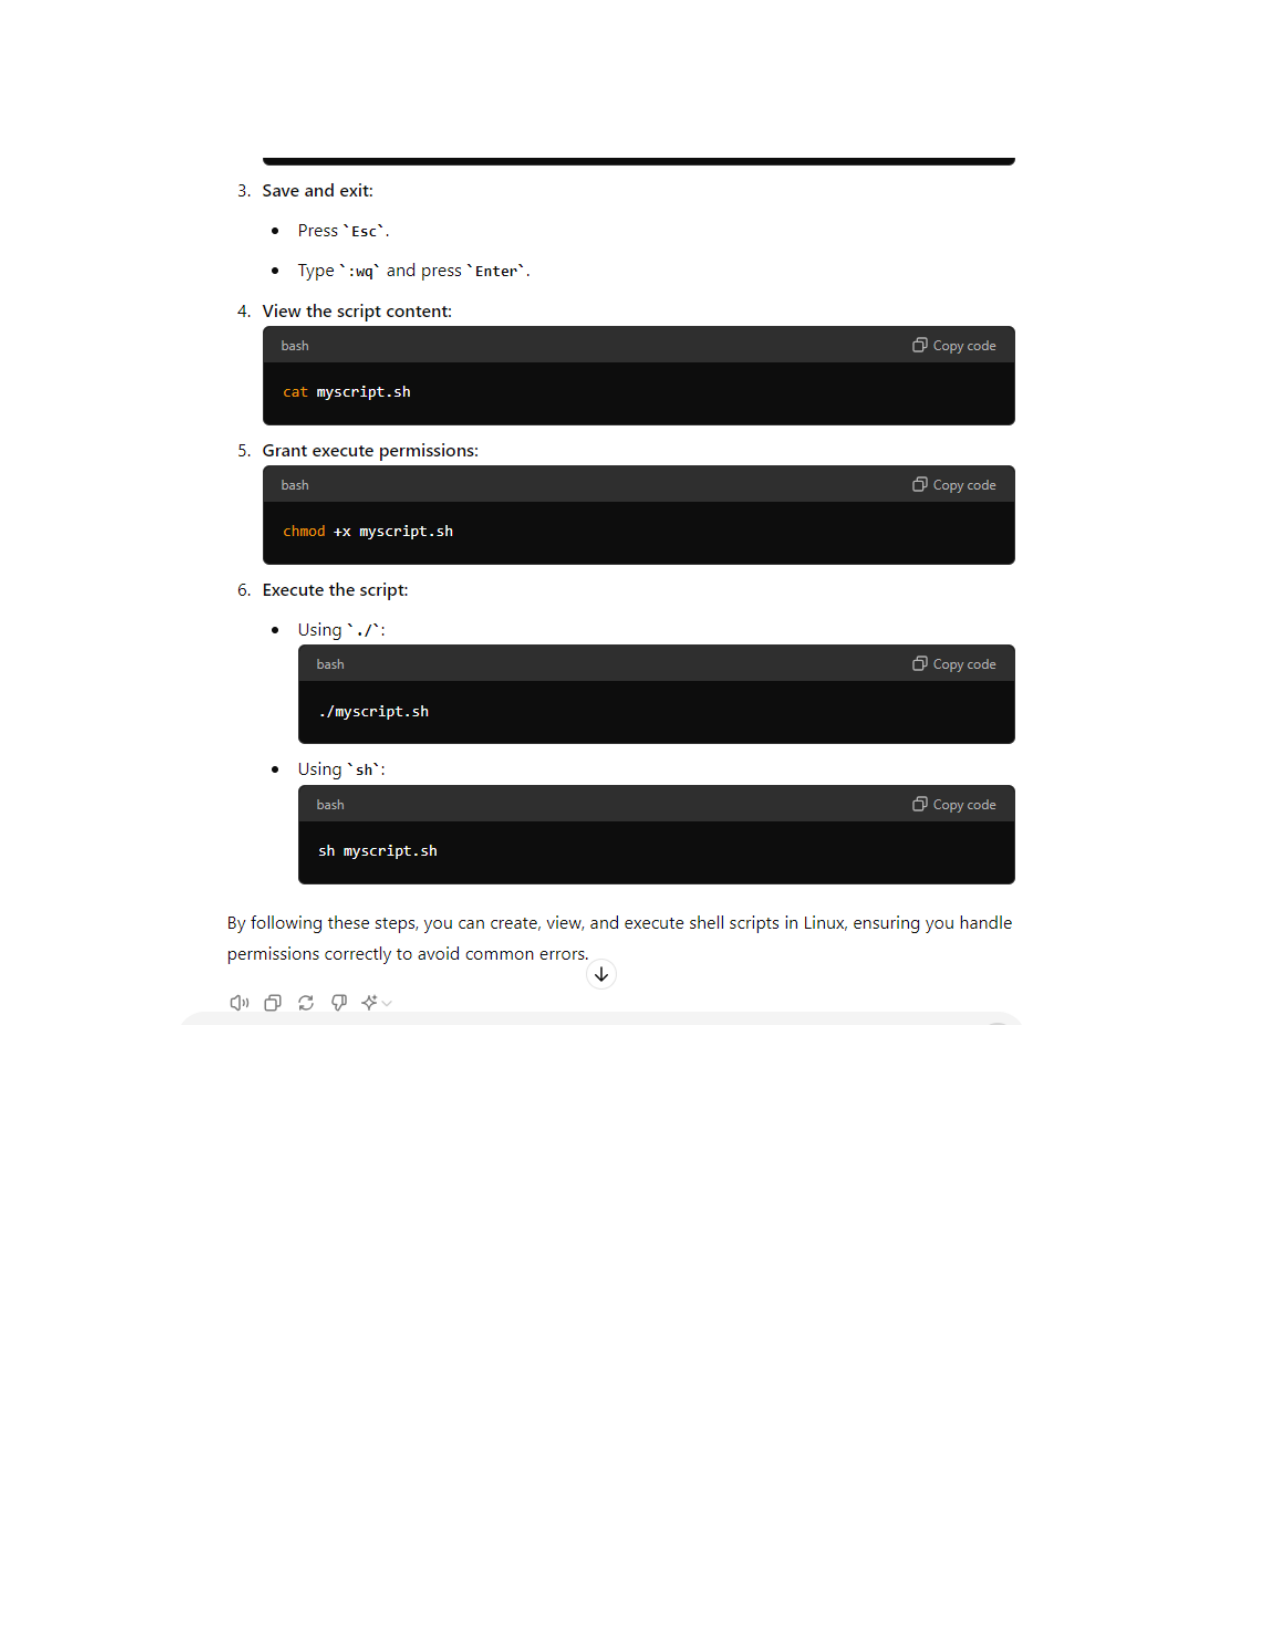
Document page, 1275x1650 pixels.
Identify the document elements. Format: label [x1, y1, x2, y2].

picture [150, 150, 1125, 1025]
